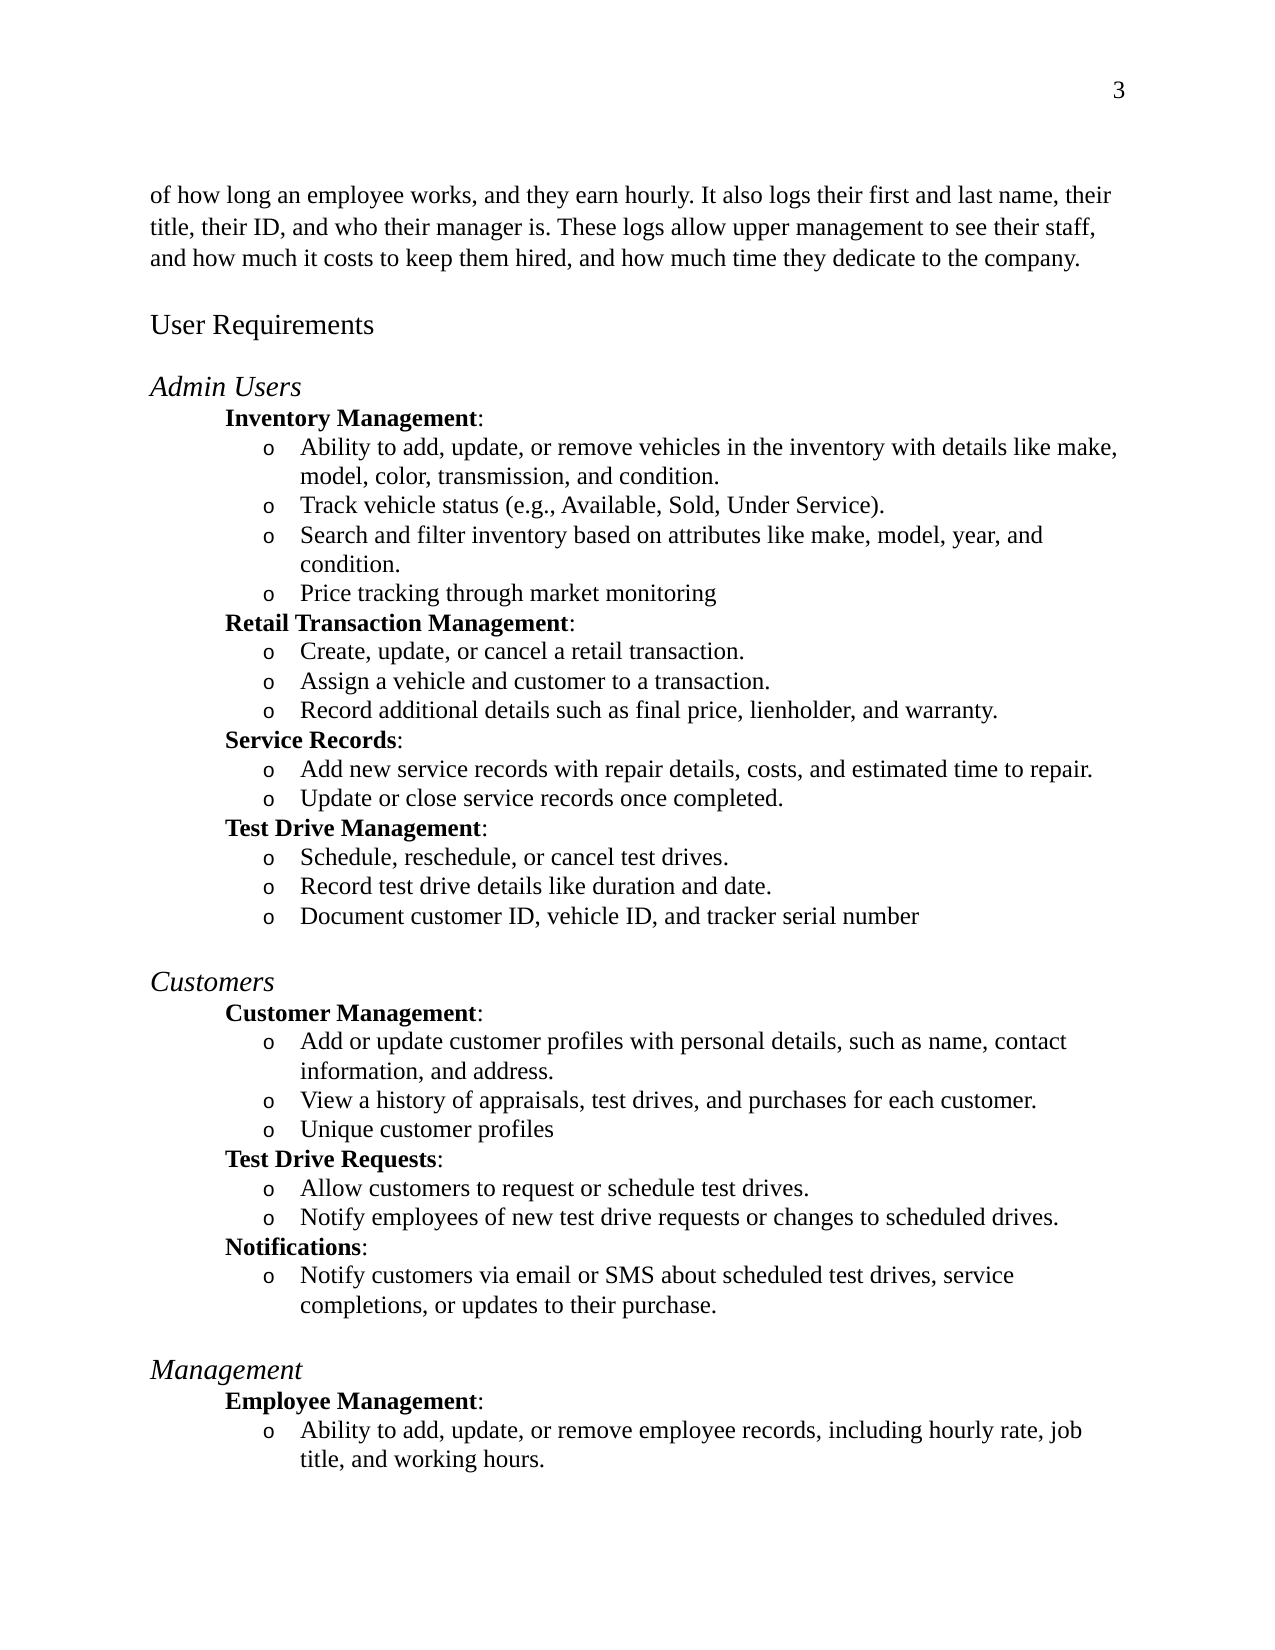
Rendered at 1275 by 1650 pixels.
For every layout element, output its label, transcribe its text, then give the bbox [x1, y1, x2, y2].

list Ability to add, update, or remove vehicles in the inventory with details like make, model, color, transmission, and condition. [262, 432, 1125, 490]
list Update or close service records once completed. [262, 783, 1125, 813]
list Schedule, reschedule, or cancel test drives. [262, 842, 1125, 871]
list Create, update, or cancel a retail transaction. [262, 636, 1125, 666]
text Retail Transaction Management: [225, 608, 1125, 636]
list Unique customer profiles [262, 1114, 1125, 1144]
list Add or update customer profiles with personal details, such as name, contact information, and address. [262, 1026, 1125, 1085]
list Allow customers to request or schedule test drives. [262, 1173, 1125, 1202]
list Ability to add, update, or remove employee records, including hourly rate, job title, and working hours. [262, 1415, 1125, 1473]
list Add new service records with repair details, costs, and estimated time to repair. [262, 754, 1125, 783]
text Notifications: [225, 1232, 1125, 1261]
text Customers [150, 964, 1125, 998]
list Notify employees of new test drive requests or changes to scheduled drives. [262, 1202, 1125, 1232]
list Document customer ID, vehicle ID, and tracker serial number [262, 901, 1125, 931]
list Record additional details such as final price, lienholder, and warranty. [262, 696, 1125, 725]
list Notify customers via email or SMS about scheduled test drives, service completions, or updates to their purchase. [262, 1261, 1125, 1319]
list Price tracking through market monitoring [262, 578, 1125, 608]
text Test Drive Management: [225, 813, 1125, 842]
text User Requirements [150, 307, 1125, 341]
text Service Records: [225, 725, 1125, 754]
text Test Drive Requests: [225, 1144, 1125, 1173]
text Inventory Management: [225, 403, 1125, 432]
text Management [150, 1352, 1125, 1386]
list Track vehicle status (e.g., Available, Sold, Under Service). [262, 490, 1125, 520]
list Assign a vehicle and customer to a transaction. [262, 666, 1125, 696]
text Customer Management: [225, 998, 1125, 1026]
text Admin Users [150, 369, 1125, 403]
list View a history of appraisals, test drives, and purchases for each customer. [262, 1085, 1125, 1114]
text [150, 181, 1125, 271]
list Record test drive details like duration and date. [262, 871, 1125, 901]
list Search and filter inventory based on attributes like make, model, year, and condition. [262, 520, 1125, 578]
text Employee Management: [225, 1386, 1125, 1415]
